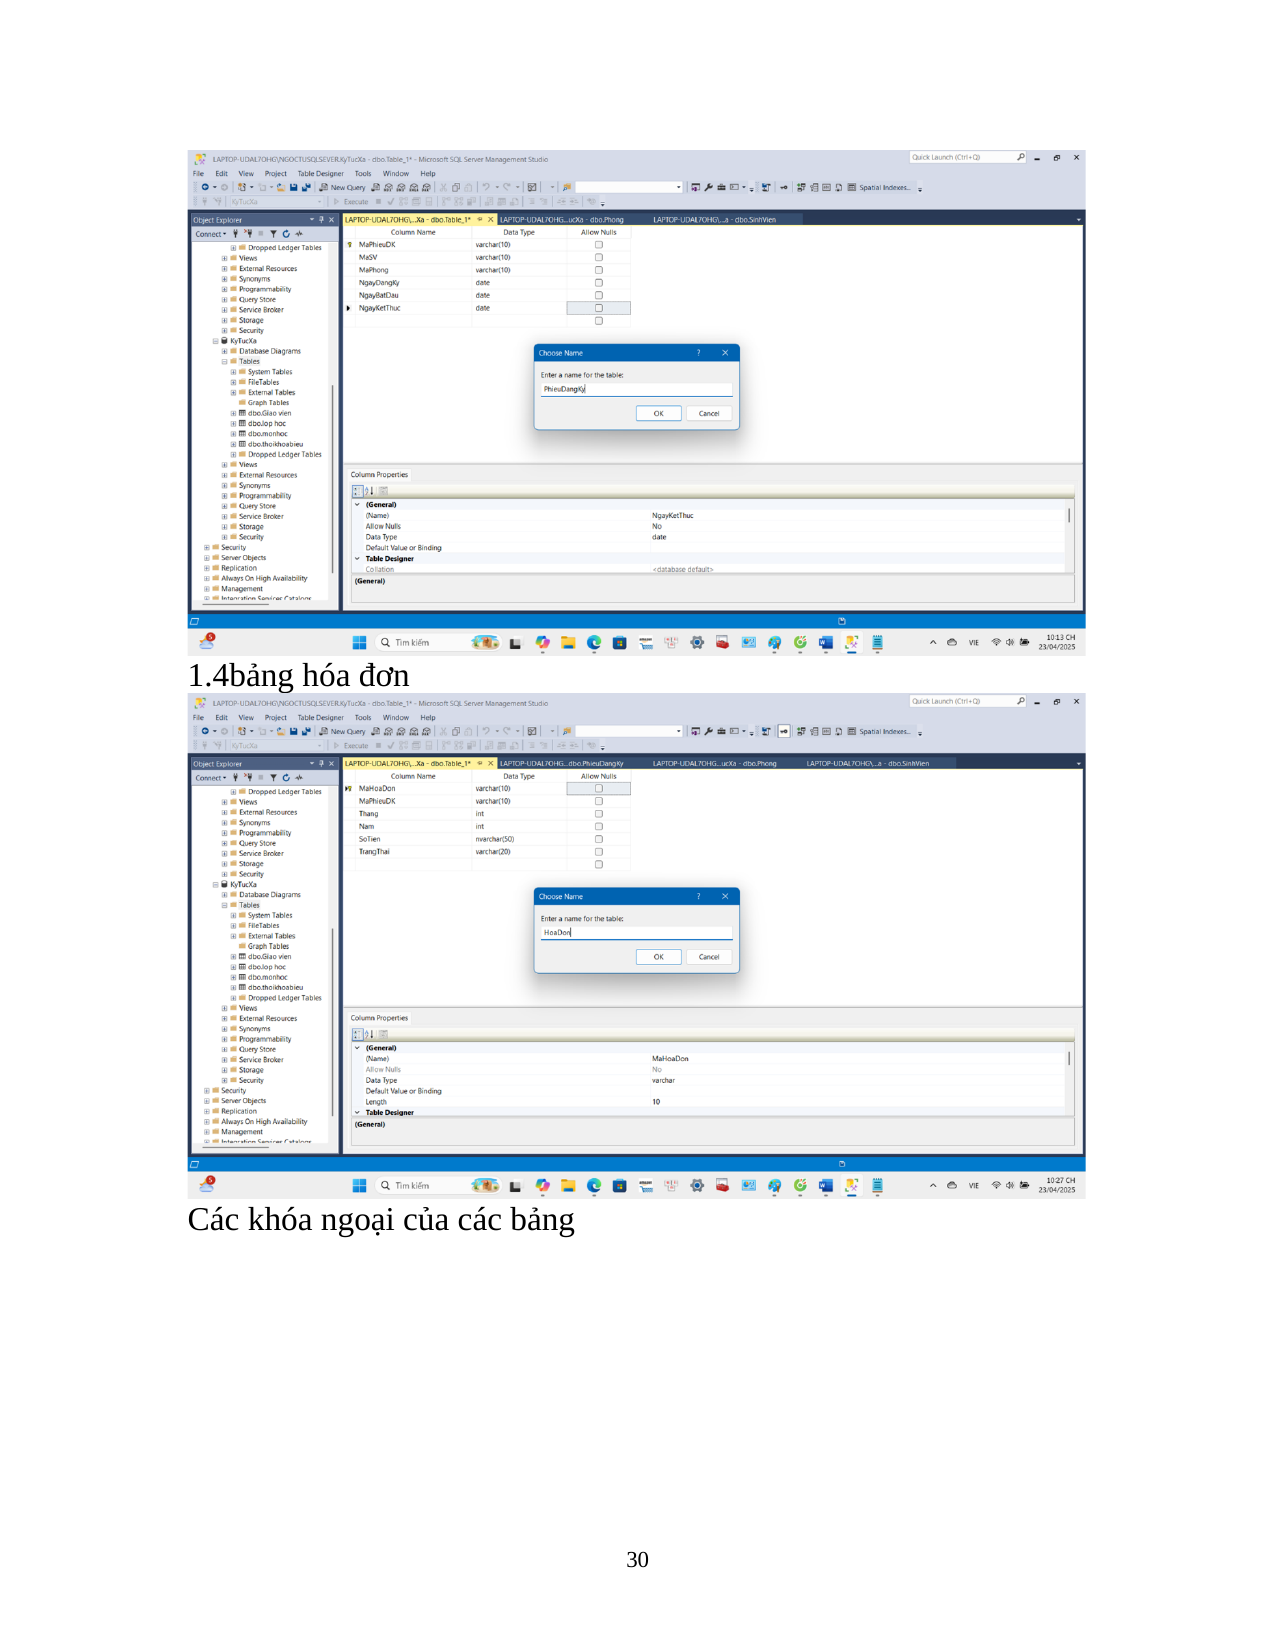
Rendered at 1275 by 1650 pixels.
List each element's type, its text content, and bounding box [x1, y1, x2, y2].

picture [187, 150, 1086, 656]
picture [187, 693, 1086, 1199]
